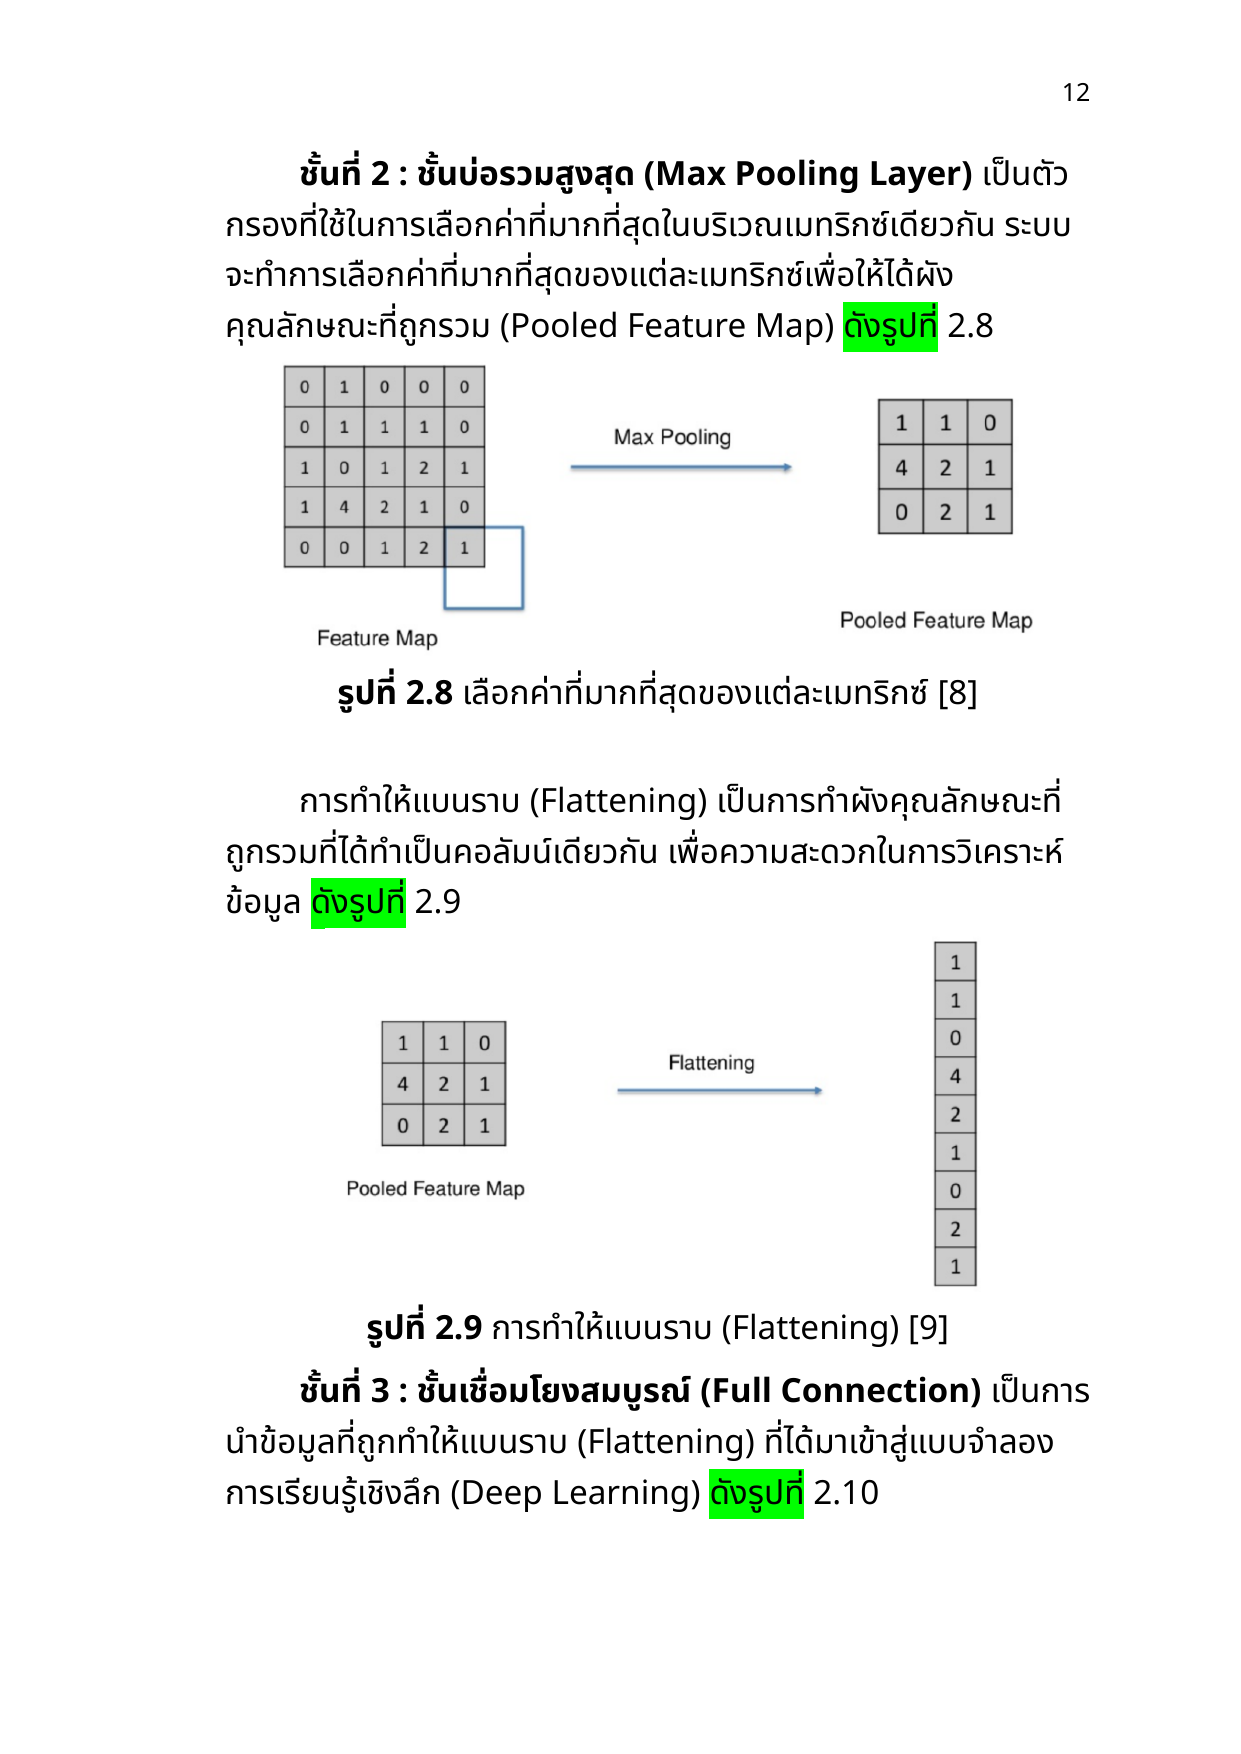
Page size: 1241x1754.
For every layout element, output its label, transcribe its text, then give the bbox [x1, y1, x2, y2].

picture [325, 928, 991, 1292]
picture [275, 352, 1041, 656]
text รูปที่ 2.9 การทำให้แบนราบ (Flattening) [9] [225, 1304, 1090, 1355]
text ชั้นที่ 3 : ชั้นเชื่อมโยงสมบูรณ์ (Full Connection) เป็นการนำข้อมูลที่ถูกทำให้แบนราบ (Flattening) ที่ได้มาเข้าสู่แบบจำลองการเรียนรู้เชิงลึก (Deep Learning) ดังรูปที่ 2.10 [225, 1367, 1090, 1519]
text ชั้นที่ 2 : ชั้นบ่อรวมสูงสุด (Max Pooling Layer) เป็นตัวกรองที่ใช้ในการเลือกค่าที่มากที่สุดในบริเวณเมทริกซ์เดียวกัน ระบบจะทำการเลือกค่าที่มากที่สุดของแต่ละเมทริกซ์เพื่อให้ได้ผังคุณลักษณะที่ถูกรวม (Pooled Feature Map) ดังรูปที่ 2.8 [225, 150, 1090, 352]
text การทำให้แบนราบ (Flattening) เป็นการทำผังคุณลักษณะที่ถูกรวมที่ได้ทำเป็นคอลัมน์เดียวกัน เพื่อความสะดวกในการวิเคราะห์ข้อมูล ดังรูปที่ 2.9 [225, 777, 1090, 929]
text รูปที่ 2.8 เลือกค่าที่มากที่สุดของแต่ละเมทริกซ์ [8] [225, 668, 1090, 719]
